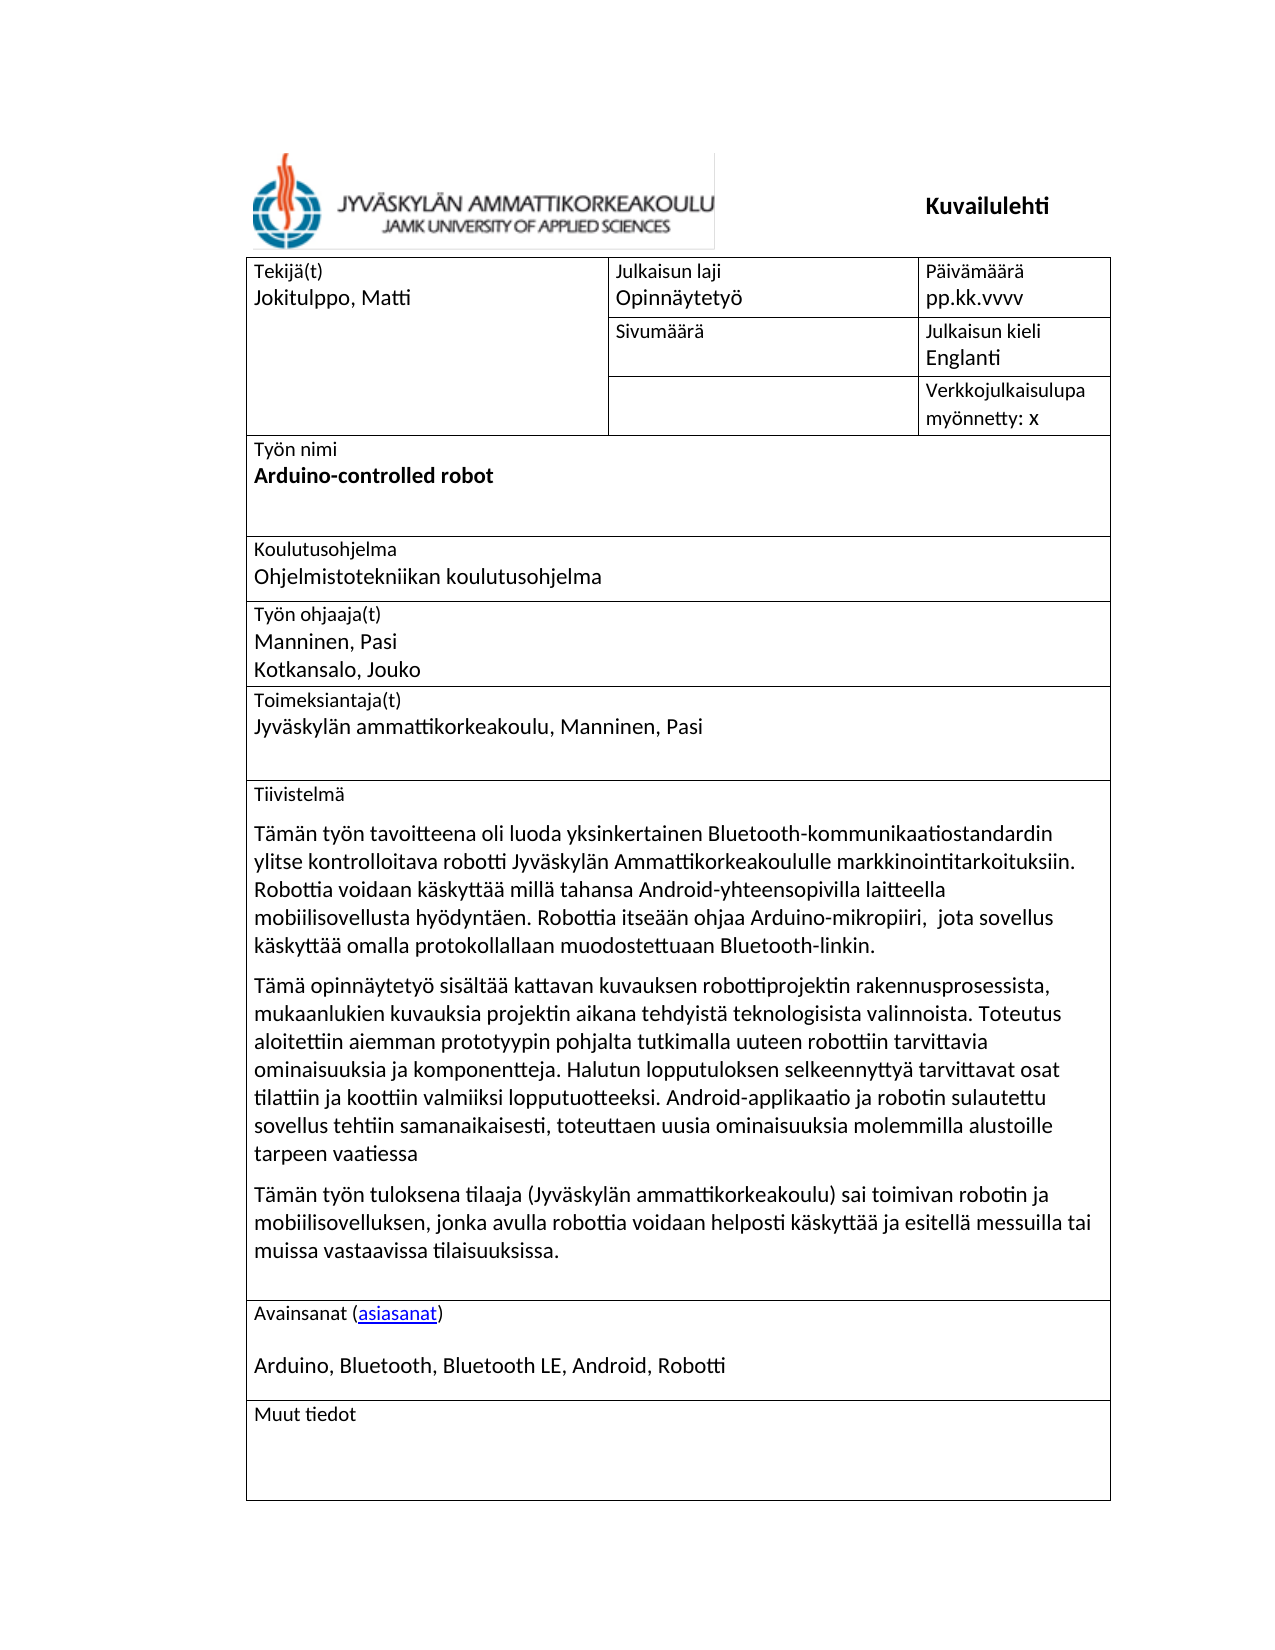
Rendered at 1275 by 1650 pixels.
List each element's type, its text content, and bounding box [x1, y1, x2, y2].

table_cell Työn ohjaaja(t) Manninen, Pasi Kotkansalo, Jouko [247, 602, 1110, 686]
picture [253, 153, 718, 251]
table_header Kuvailulehti [918, 154, 1110, 257]
table_header [247, 154, 918, 257]
table_cell Verkkojulkaisulupa myönnetty: x [919, 377, 1110, 435]
table_cell Työn nimi Arduino-controlled robot [247, 436, 1110, 536]
table_cell Muut tiedot [247, 1401, 1110, 1500]
table_cell Avainsanat (asiasanat) Arduino, Bluetooth, Bluetooth LE, Android, Robotti [247, 1301, 1110, 1400]
table_cell Tiivistelmä Tämän työn tavoitteena oli luoda yksinkertainen Bluetooth-kommunikaatiostandardin ylitse kontrolloitava robotti Jyväskylän Ammattikorkeakoululle markkinointitarkoituksiin. Robottia voidaan käskyttää millä tahansa Android-yhteensopivilla laitteella mobiilisovellusta hyödyntäen. Robottia itseään ohjaa Arduino-mikropiiri, jota sovellus käskyttää omalla protokollallaan muodostettuaan Bluetooth-linkin. Tämä opinnäytetyö sisältää kattavan kuvauksen robottiprojektin rakennusprosessista, mukaanlukien kuvauksia projektin aikana tehdyistä teknologisista valinnoista. Toteutus aloitettiin aiemman prototyypin pohjalta tutkimalla uuteen robottiin tarvittavia ominaisuuksia ja komponentteja. Halutun lopputuloksen selkeennyttyä tarvittavat osat tilattiin ja koottiin valmiiksi lopputuotteeksi. Android-applikaatio ja robotin sulautettu sovellus tehtiin samanaikaisesti, toteuttaen uusia ominaisuuksia molemmilla alustoille tarpeen vaatiessa Tämän työn tuloksena tilaaja (Jyväskylän ammattikorkeakoulu) sai toimivan robotin ja mobiilisovelluksen, jonka avulla robottia voidaan helposti käskyttää ja esitellä messuilla tai muissa vastaavissa tilaisuuksissa. [247, 781, 1110, 1299]
table_cell Sivumäärä [609, 318, 918, 376]
table_cell [609, 377, 918, 435]
table_cell Julkaisun laji Opinnäytetyö [609, 258, 918, 317]
table_cell Koulutusohjelma Ohjelmistotekniikan koulutusohjelma [247, 537, 1110, 601]
table_cell Tekijä(t) Jokitulppo, Matti [247, 258, 608, 435]
table_cell Toimeksiantaja(t) Jyväskylän ammattikorkeakoulu, Manninen, Pasi [247, 687, 1110, 780]
table_cell Päivämäärä pp.kk.vvvv [919, 258, 1110, 317]
table_cell Julkaisun kieli Englanti [919, 318, 1110, 376]
